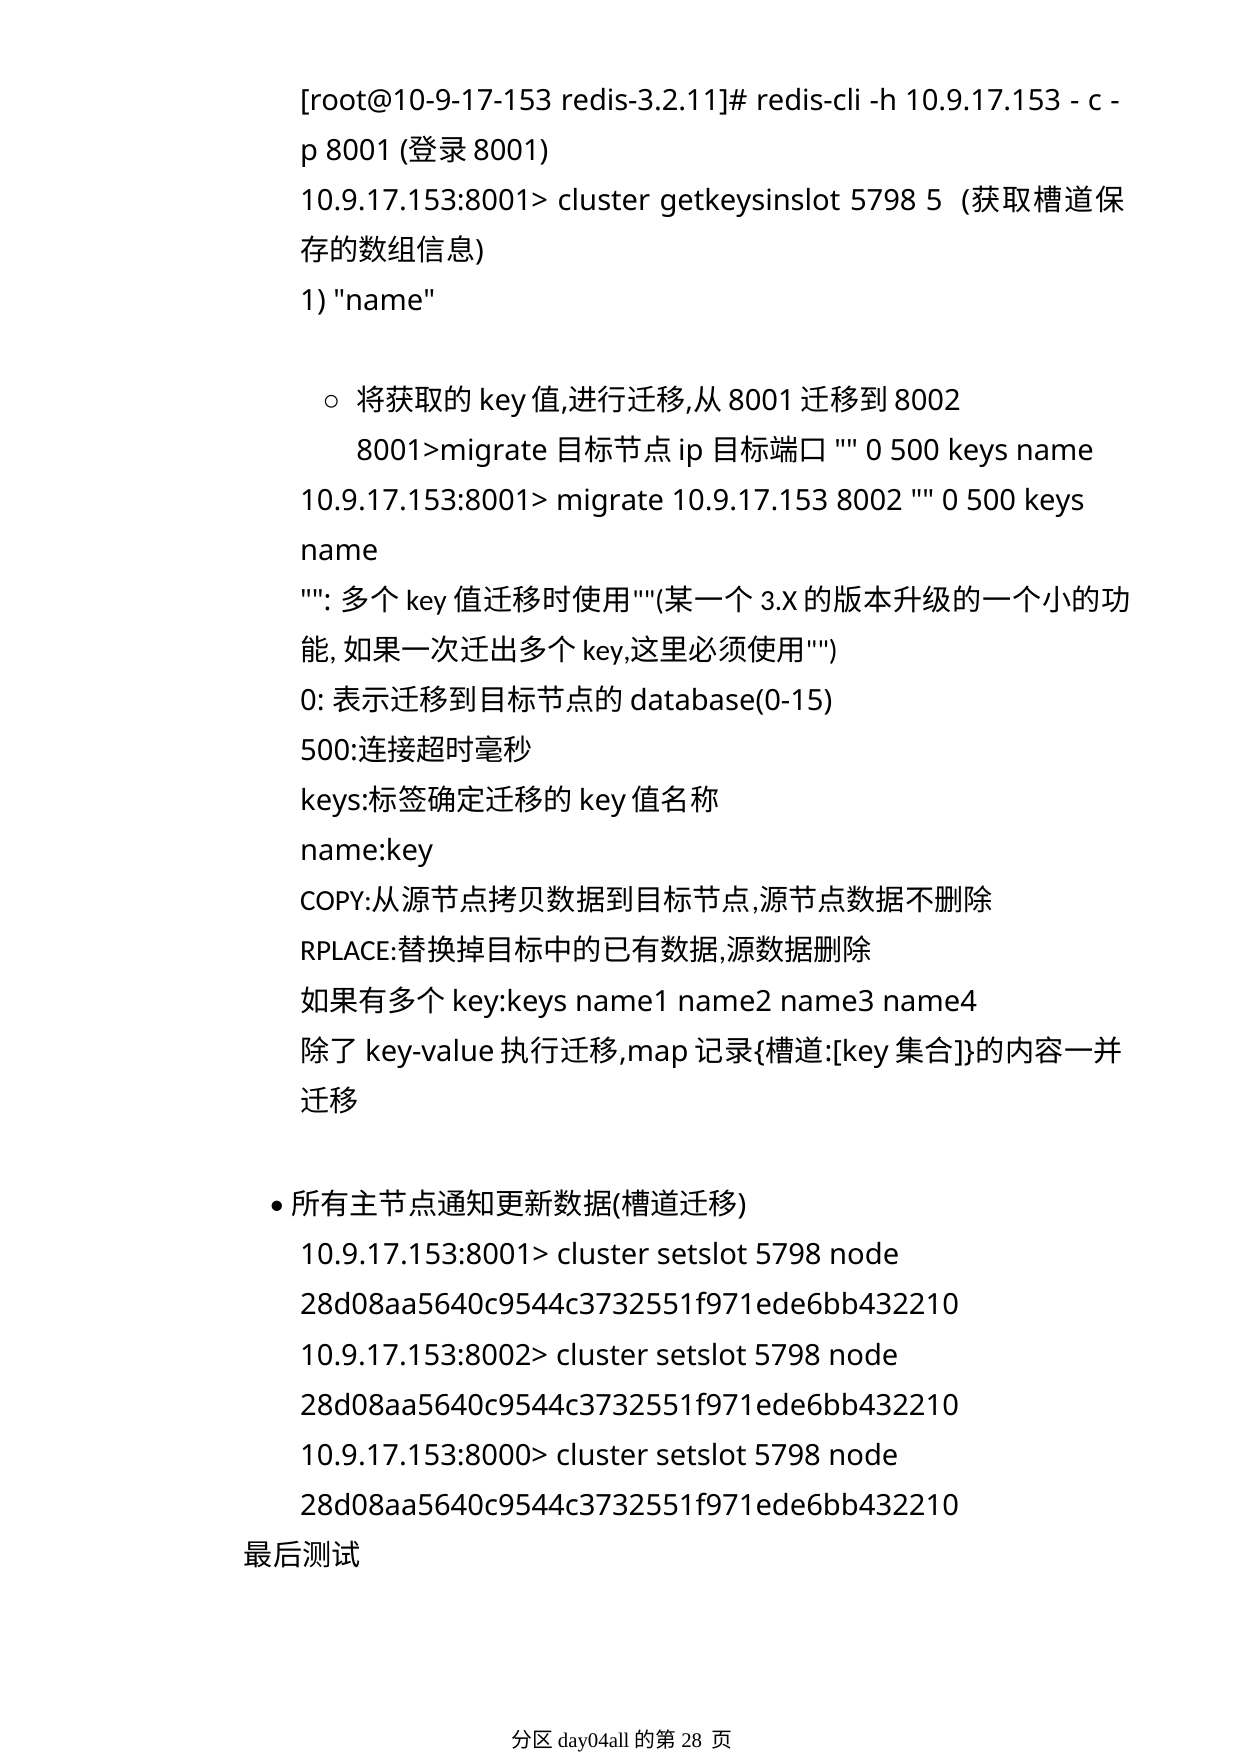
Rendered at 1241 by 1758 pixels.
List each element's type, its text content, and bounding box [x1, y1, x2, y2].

text "": 多个key值迁移时使用""(某一个3.X的版本升级的一个小的功能, 如果一次迁出多个key,这里必须使用"") [300, 571, 1131, 671]
text ○将获取的key值,进行迁移,从8001迁移到8002 [322, 375, 1131, 419]
text [root@10-9-17-153 redis-3.2.11]# redis-cli -h 10.9.17.153 - c -p 8001 (登录8001) [300, 70, 1120, 170]
text 分区 day04all 的第 28页 [511, 1726, 1131, 1753]
text 28d08aa5640c9544c3732551f971ede6bb432210 [300, 1484, 1131, 1523]
text 0: 表示迁移到目标节点的database(0-15) [300, 680, 1131, 718]
text 500:连接超时毫秒 [300, 730, 1131, 768]
text • 所有主节点通知更新数据(槽道迁移) [269, 1180, 1131, 1223]
text 10.9.17.153:8001> cluster getkeysinslot 5798 5 (获取槽道保存的数组信息) [300, 170, 1125, 270]
text 最后测试 [244, 1534, 1131, 1573]
text 如果有多个key:keys name1 name2 name3 name4 [300, 980, 1131, 1019]
text 28d08aa5640c9544c3732551f971ede6bb432210 [300, 1284, 1131, 1322]
text 10.9.17.153:8000> cluster setslot 5798 node [300, 1434, 1131, 1473]
text name:key [300, 830, 1131, 868]
text COPY:从源节点拷贝数据到目标节点,源节点数据不删除RPLACE:替换掉目标中的已有数据,源数据删除 [300, 871, 993, 971]
text 除了key-value执行迁移,map记录{槽道:[key集合]}的内容一并迁移 [300, 1021, 1123, 1121]
text 28d08aa5640c9544c3732551f971ede6bb432210 [300, 1384, 1131, 1423]
text 8001>migrate 目标节点ip 目标端口 "" 0 500 keys name 10.9.17.153:8001> migrate 10.9.17.153 8002 "" 0 500 keys name [300, 420, 1120, 571]
text 10.9.17.153:8002> cluster setslot 5798 node [300, 1334, 1131, 1373]
text 1) "name" [300, 279, 1131, 318]
text keys:标签确定迁移的key值名称 [300, 780, 1131, 818]
text 10.9.17.153:8001> cluster setslot 5798 node [300, 1234, 1131, 1272]
